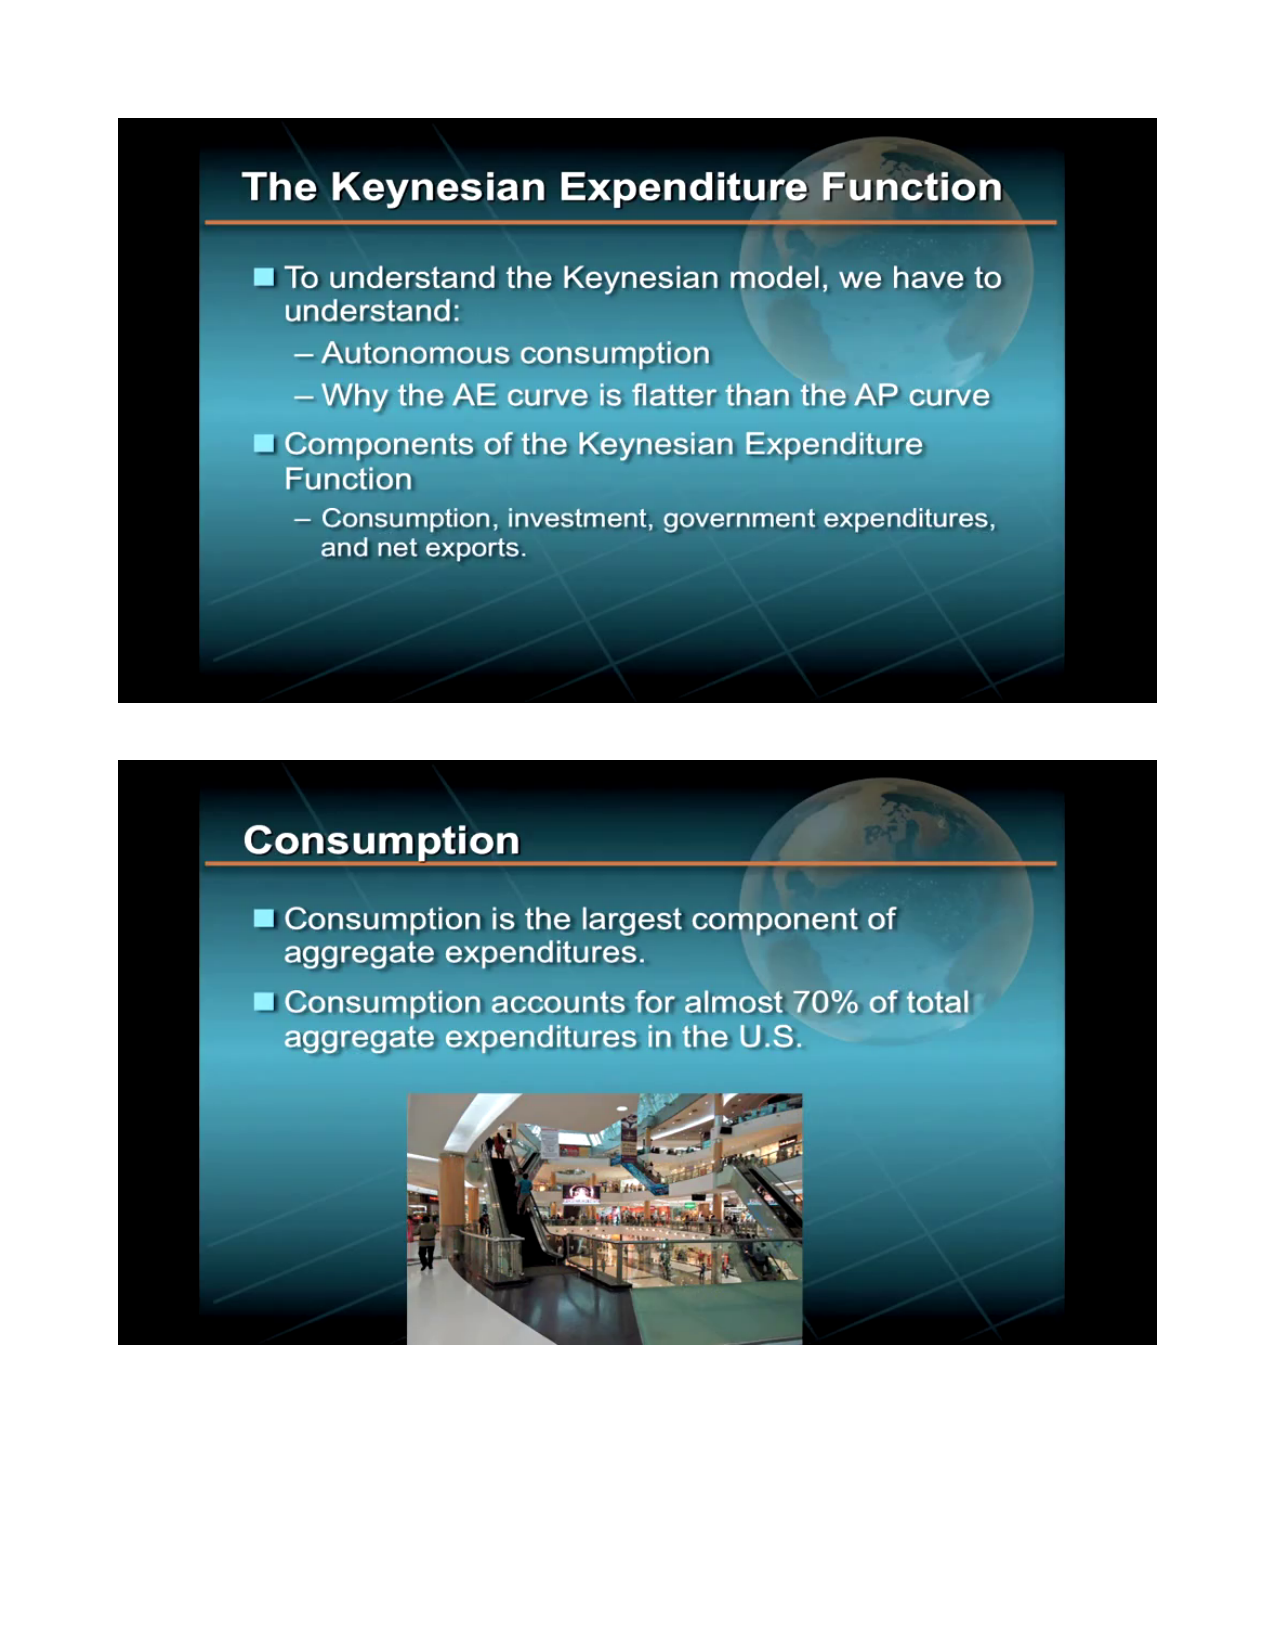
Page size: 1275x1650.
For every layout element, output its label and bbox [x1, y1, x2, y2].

picture [118, 118, 1157, 703]
picture [118, 760, 1157, 1345]
